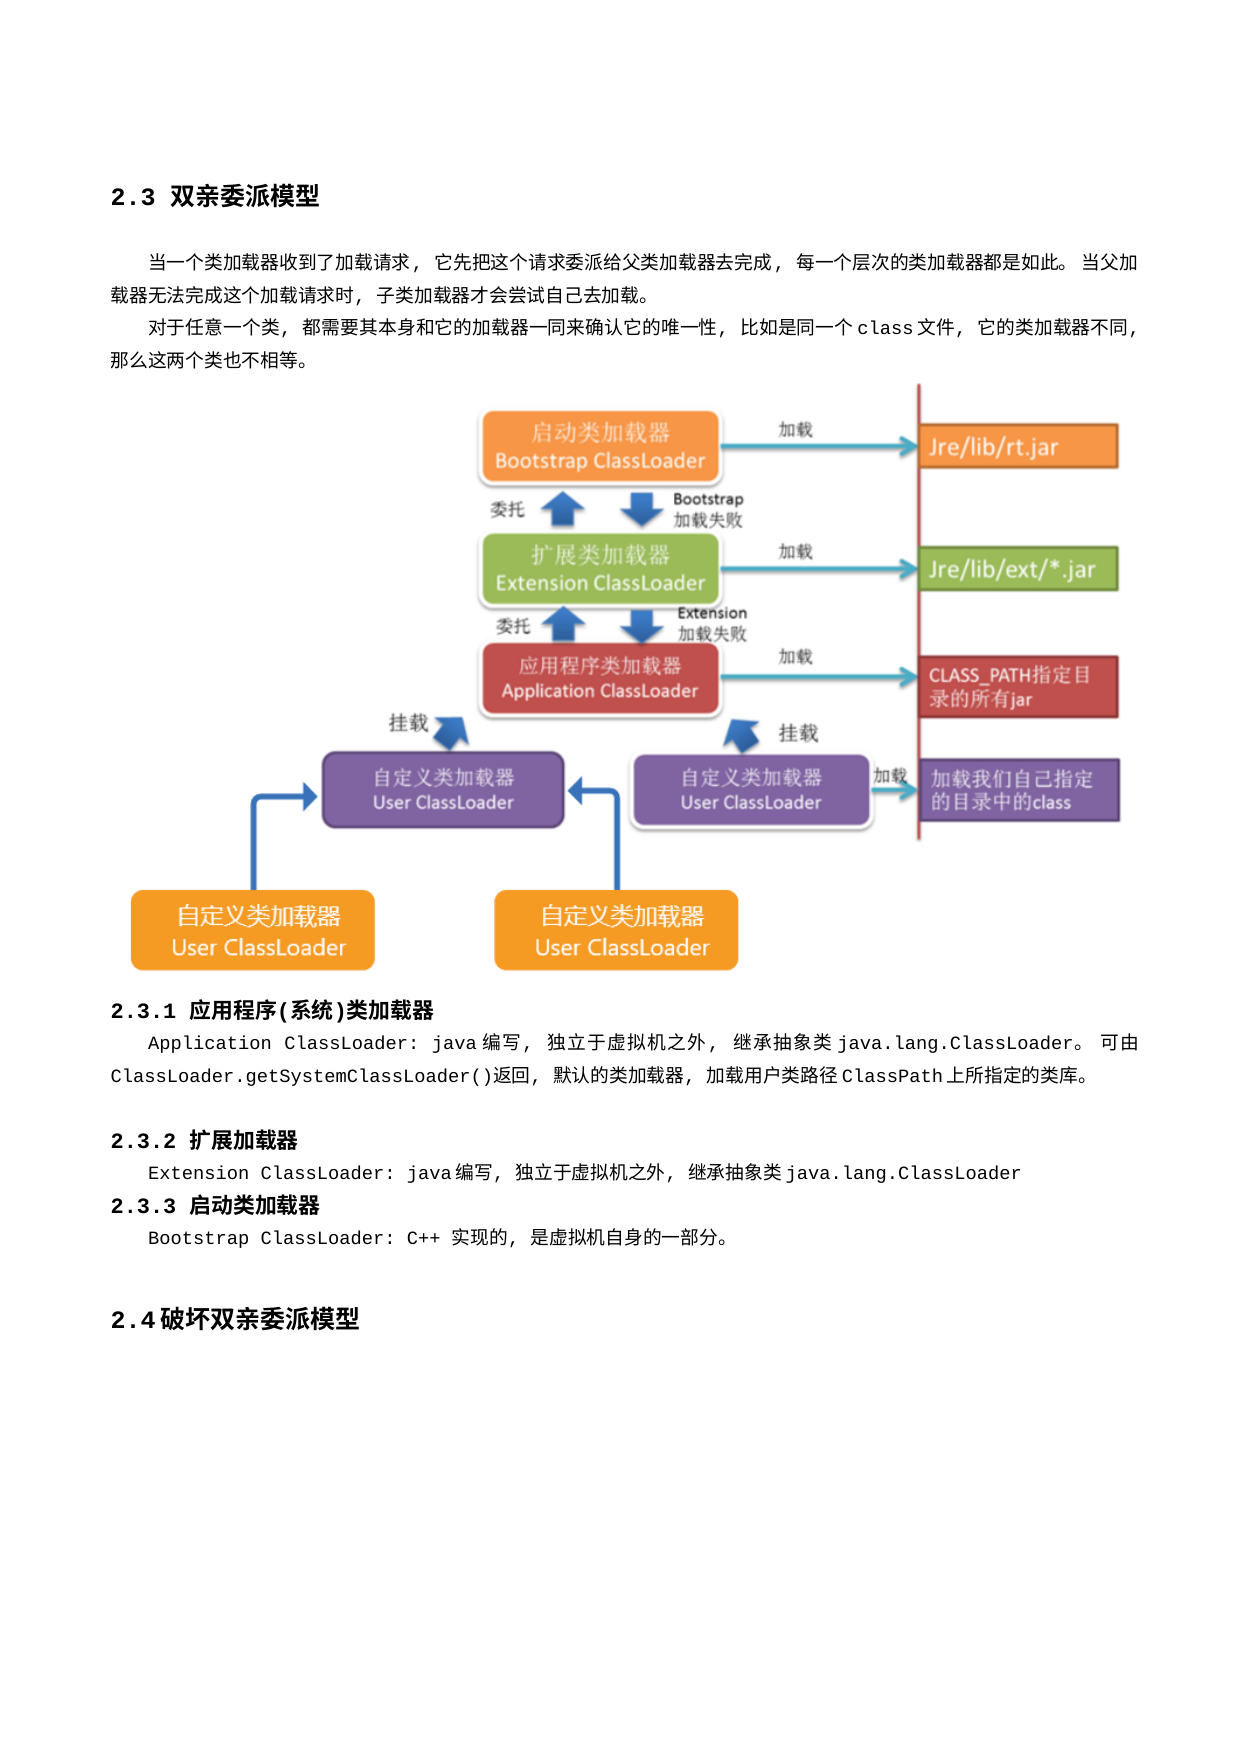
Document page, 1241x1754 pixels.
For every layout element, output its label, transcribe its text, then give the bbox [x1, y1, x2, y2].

subtitle 2.3 双亲委派模型 [110, 162, 1139, 227]
list Extension ClassLoader: java编写, 独立于虚拟机之外, 继承抽象类java.lang.ClassLoader [110, 1155, 1139, 1188]
subtitle 2.3.3 启动类加载器 [110, 1188, 1139, 1220]
text Bootstrap ClassLoader: C++ 实现的, 是虚拟机自身的一部分。 [110, 1220, 1139, 1253]
subtitle 2.3.1 应用程序(系统)类加载器 [110, 993, 1139, 1025]
text 对于任意一个类, 都需要其本身和它的加载器一同来确认它的唯一性, 比如是同一个class文件, 它的类加载器不同, 那么这两个类也不相等。 [110, 310, 1139, 375]
text 当一个类加载器收到了加载请求, 它先把这个请求委派给父类加载器去完成, 每一个层次的类加载器都是如此。 当父加载器无法完成这个加载请求时, 子类加载器才会尝试自己去加载。 [110, 245, 1139, 310]
subtitle 2.4破坏双亲委派模型 [110, 1285, 1139, 1350]
picture [110, 375, 1139, 987]
subtitle 2.3.2 扩展加载器 [110, 1123, 1139, 1155]
list Application ClassLoader: java编写, 独立于虚拟机之外, 继承抽象类java.lang.ClassLoader。 可由ClassLoader.getSystemClassLoader()返回, 默认的类加载器, 加载用户类路径ClassPath上所指定的类库。 [110, 1025, 1139, 1090]
